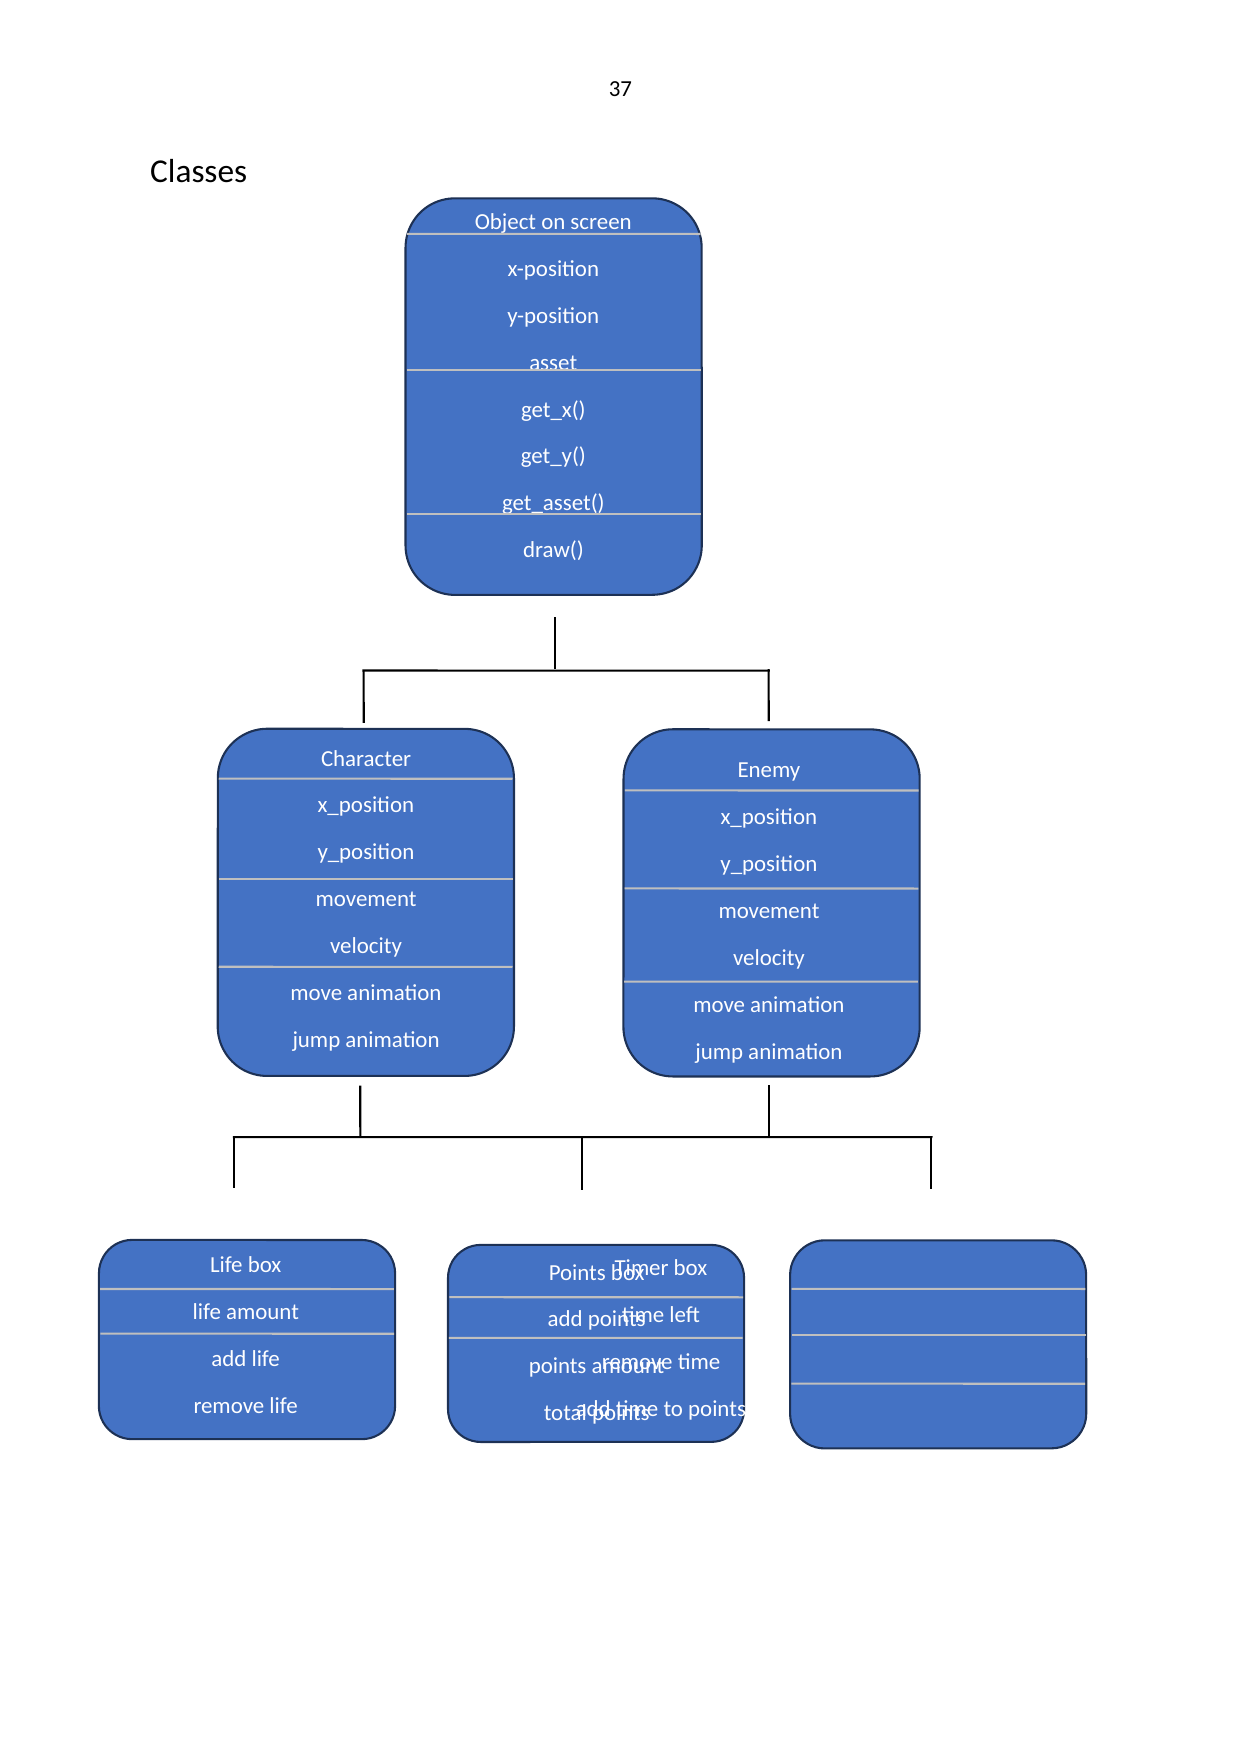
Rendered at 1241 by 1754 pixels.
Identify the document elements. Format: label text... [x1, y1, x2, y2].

subtitle Classes [150, 150, 1090, 191]
